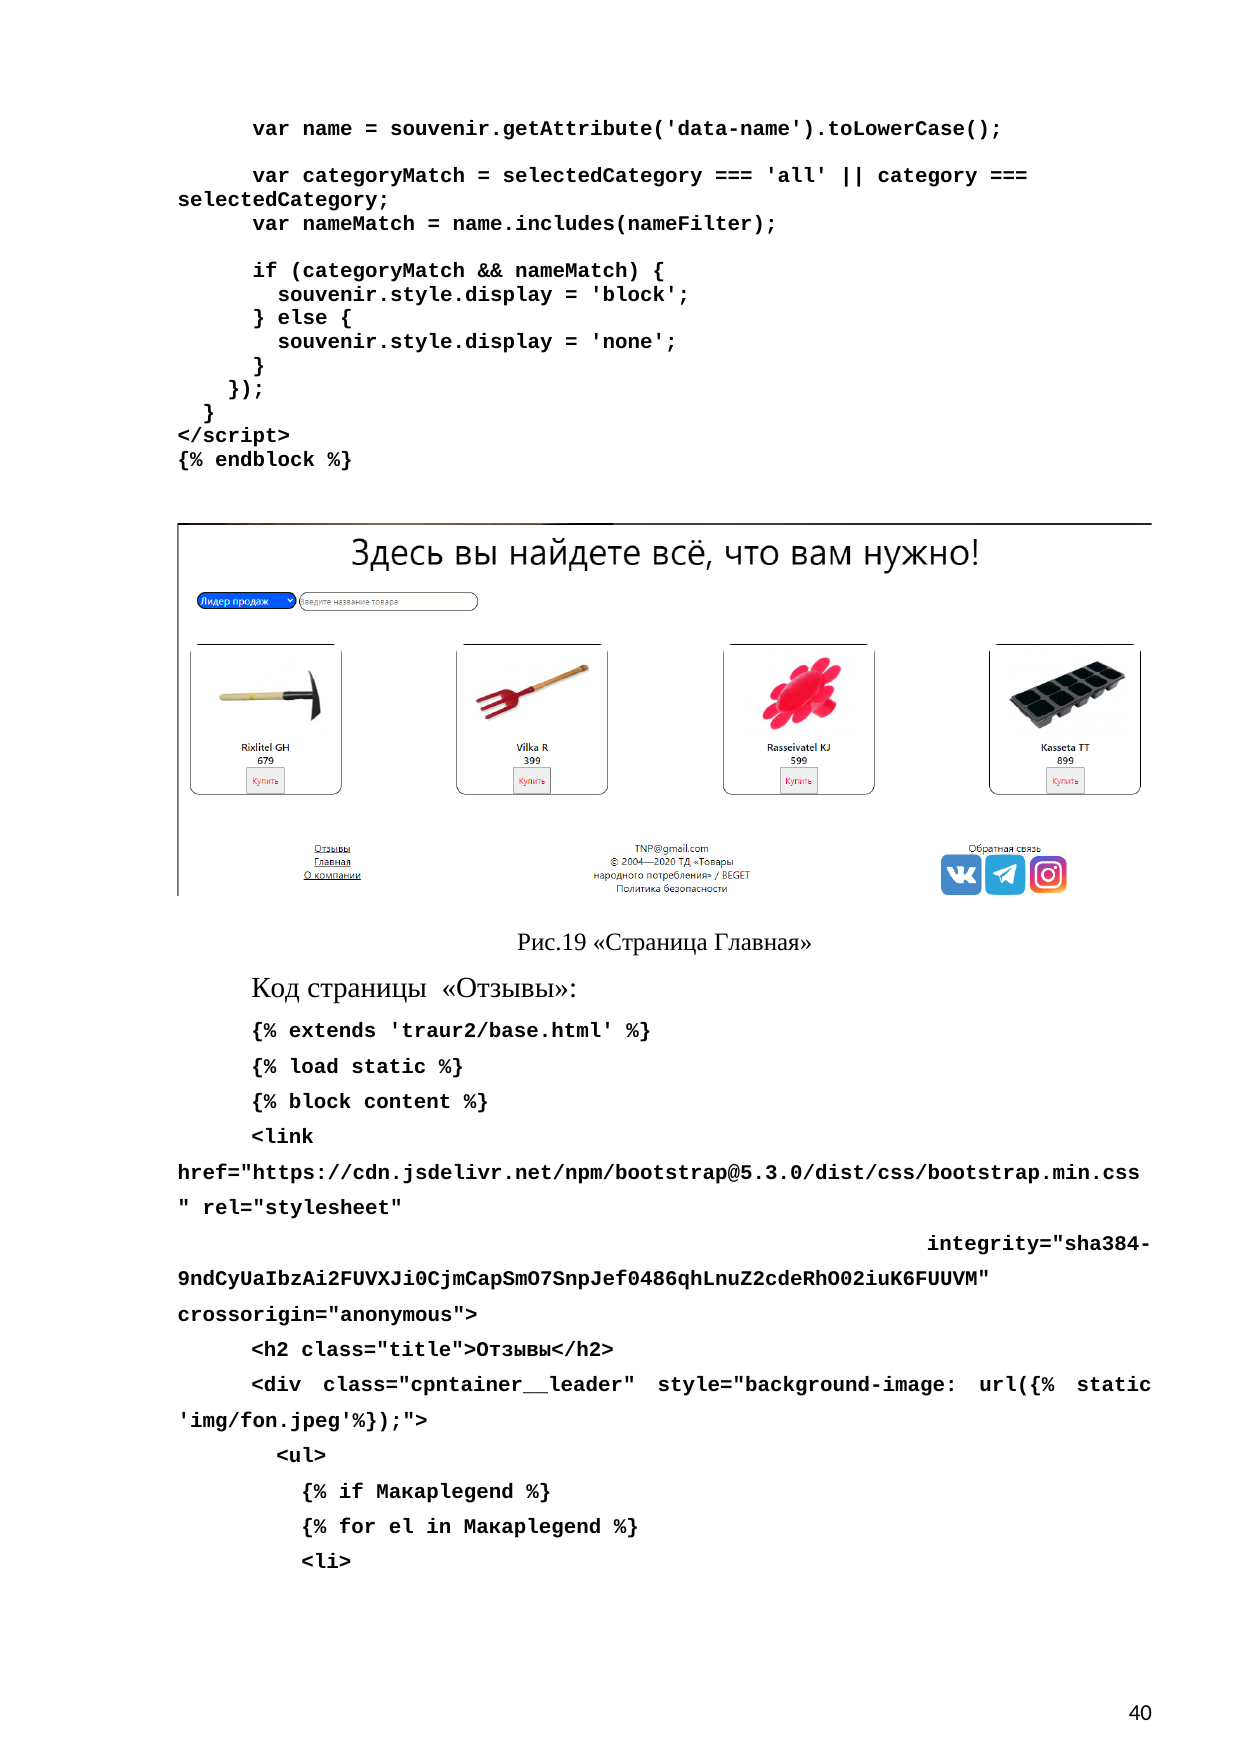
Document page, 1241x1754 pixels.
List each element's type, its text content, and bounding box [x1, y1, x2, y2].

text Рис.19 «Страница Главная» [177, 896, 1152, 956]
text {% extends 'traur2/base.html' %} [177, 1020, 1152, 1044]
text <link href="https://cdn.jsdelivr.net/npm/bootstrap@5.3.0/dist/css/bootstrap.min.css" rel="stylesheet" [177, 1127, 1152, 1221]
text integrity="sha384-9ndCyUaIbzAi2FUVXJi0CjmCapSmO7SnpJef0486qhLnuZ2cdeRhO02iuK6FUUVM" crossorigin="anonymous"> [177, 1233, 1152, 1327]
text <li> [177, 1552, 1152, 1575]
text {% for el in Макарlegend %} [177, 1516, 1152, 1540]
text <div class="cpntainer__leader" style="background-image: url({% static 'img/fon.jpeg'%});"> [177, 1374, 1152, 1433]
text Код страницы «Отзывы»: [177, 970, 1152, 1003]
text {% block content %} [177, 1091, 1152, 1115]
text {% if Макарlegend %} [177, 1481, 1152, 1504]
text {% load static %} [177, 1056, 1152, 1079]
picture [177, 523, 1152, 896]
text <ul> [177, 1445, 1152, 1469]
text <h2 class="title">Отзывы</h2> [177, 1339, 1152, 1363]
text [177, 118, 1152, 473]
